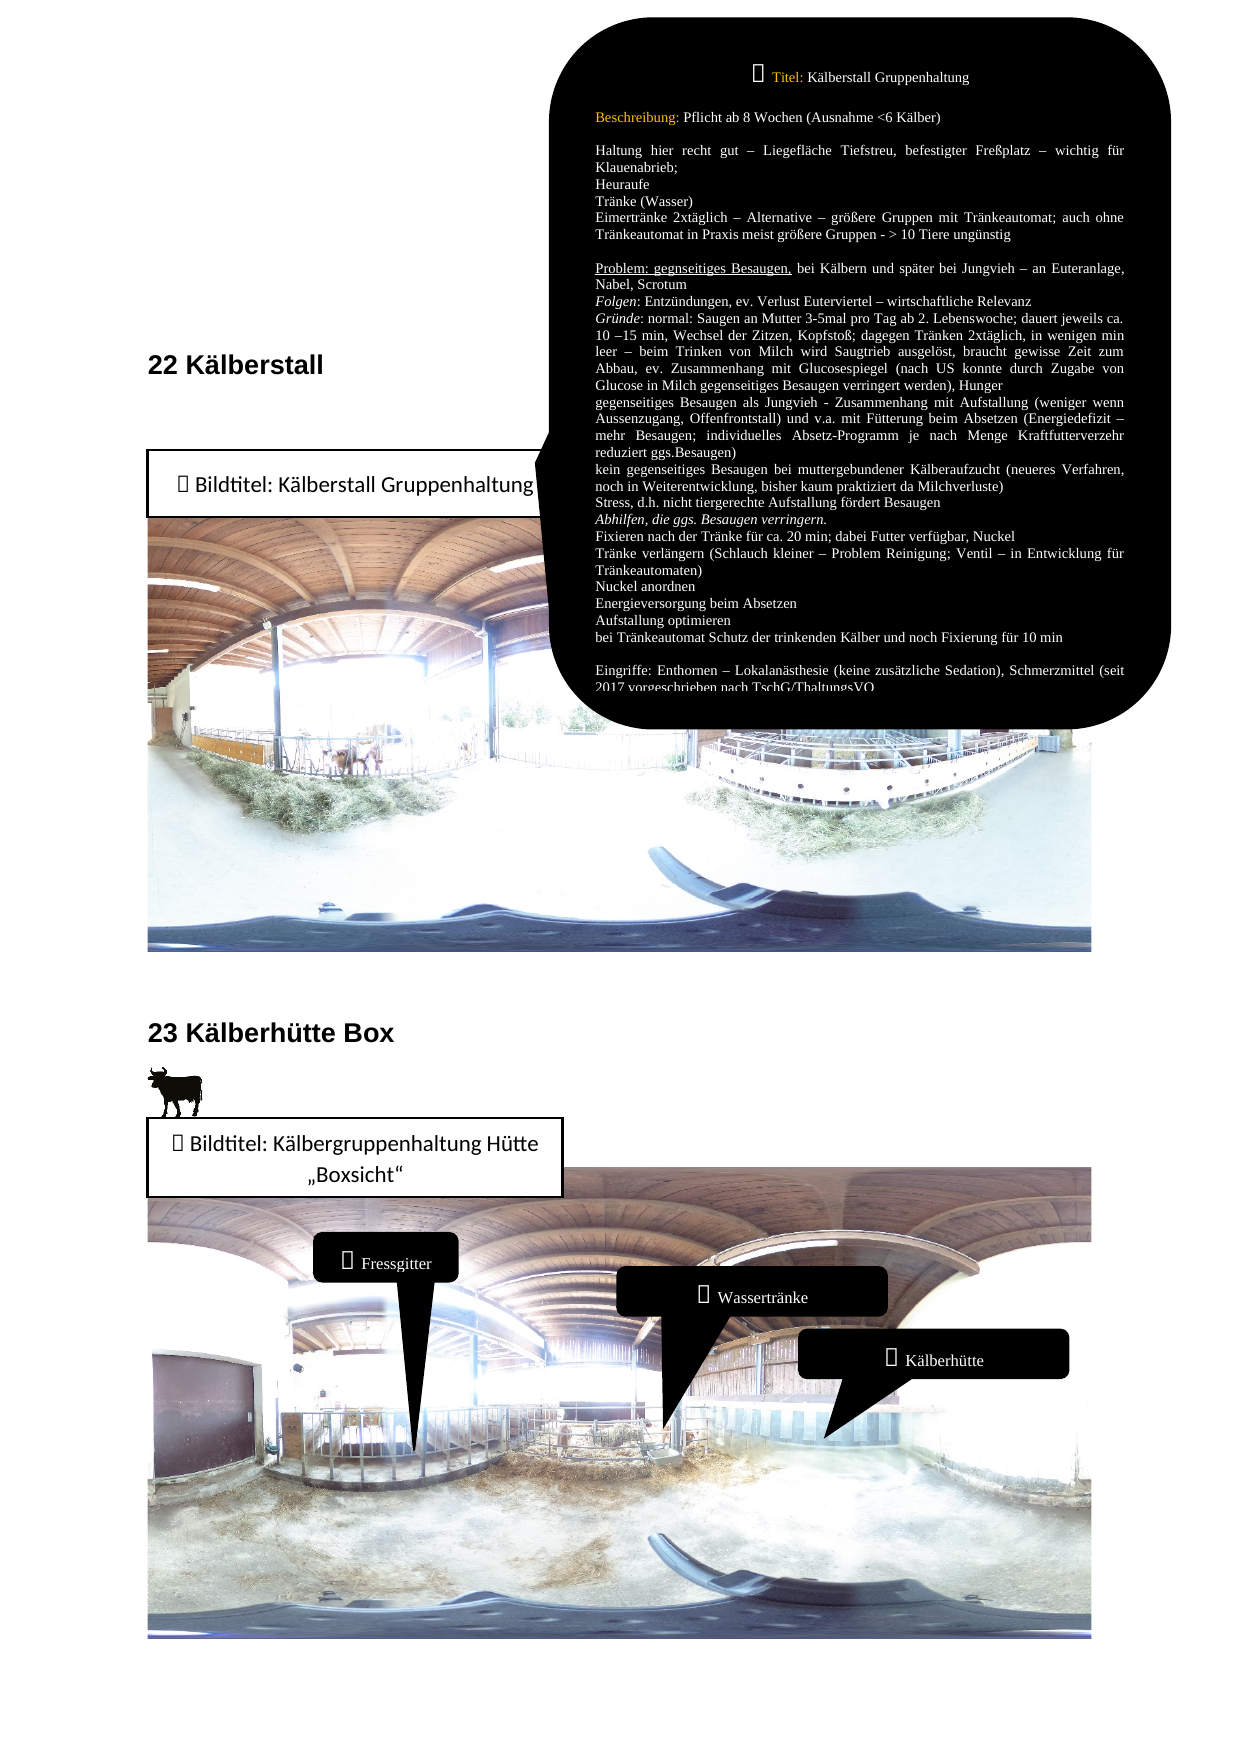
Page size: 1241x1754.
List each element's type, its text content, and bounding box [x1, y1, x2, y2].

text 22 Kälberstall [148, 349, 548, 381]
picture [147, 1067, 203, 1117]
picture [147, 518, 1092, 952]
text 23 Kälberhütte Box [148, 1017, 1093, 1049]
picture [147, 1167, 1092, 1639]
